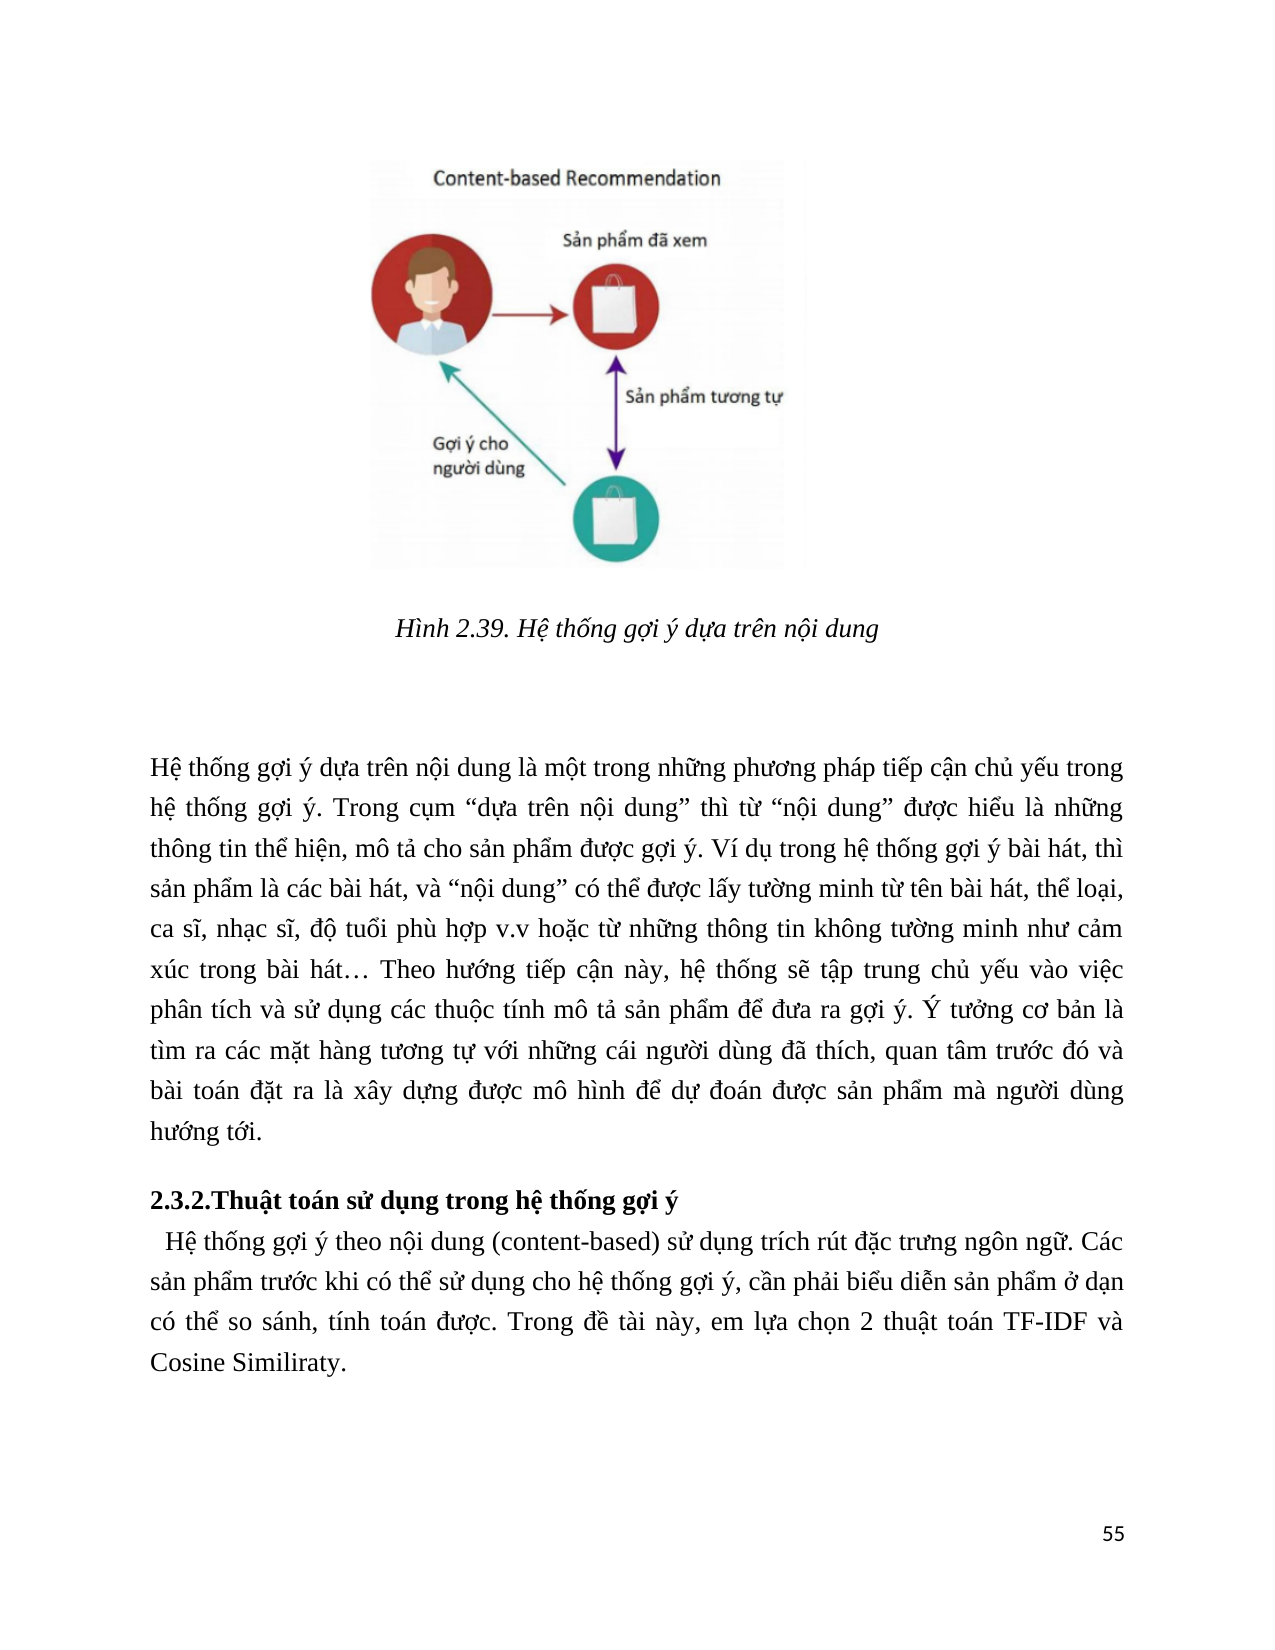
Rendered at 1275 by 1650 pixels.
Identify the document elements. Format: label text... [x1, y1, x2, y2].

subtitle 2.3.2.Thuật toán sử dụng trong hệ thống gợi ý [150, 1184, 1125, 1215]
text Hình 2.39. Hệ thống gợi ý dựa trên nội dung [151, 612, 1122, 643]
text Hệ thống gợi ý dựa trên nội dung là một trong những phương pháp tiếp cận chủ yếu trong hệ thống gợi ý. Trong cụm “dựa trên nội dung” thì từ “nội dung” được hiểu là những thông tin thể hiện, mô tả cho sản phẩm được gợi ý. Ví dụ trong hệ thống gợi ý bài hát, thì sản phẩm là các bài hát, và “nội dung” có thể được lấy tường minh từ tên bài hát, thể loại, ca sĩ, nhạc sĩ, độ tuổi phù hợp v.v hoặc từ những thông tin không tường minh như cảm xúc trong bài hát… Theo hướng tiếp cận này, hệ thống sẽ tập trung chủ yếu vào việc phân tích và sử dụng các thuộc tính mô tả sản phẩm để đưa ra gợi ý. Ý tưởng cơ bản là tìm ra các mặt hàng tương tự với những cái người dùng đã thích, quan tâm trước đó và bài toán đặt ra là xây dựng được mô hình để dự đoán được sản phẩm mà người dùng hướng tới. [150, 751, 1125, 1146]
text Hệ thống gợi ý theo nội dung (content-based) sử dụng trích rút đặc trưng ngôn ngữ. Các sản phẩm trước khi có thể sử dụng cho hệ thống gợi ý, cần phải biểu diễn sản phẩm ở dạn có thể so sánh, tính toán được. Trong đề tài này, em lựa chọn 2 thuật toán TF-IDF và Cosine Similiraty. [150, 1225, 1125, 1377]
picture [150, 150, 1100, 574]
